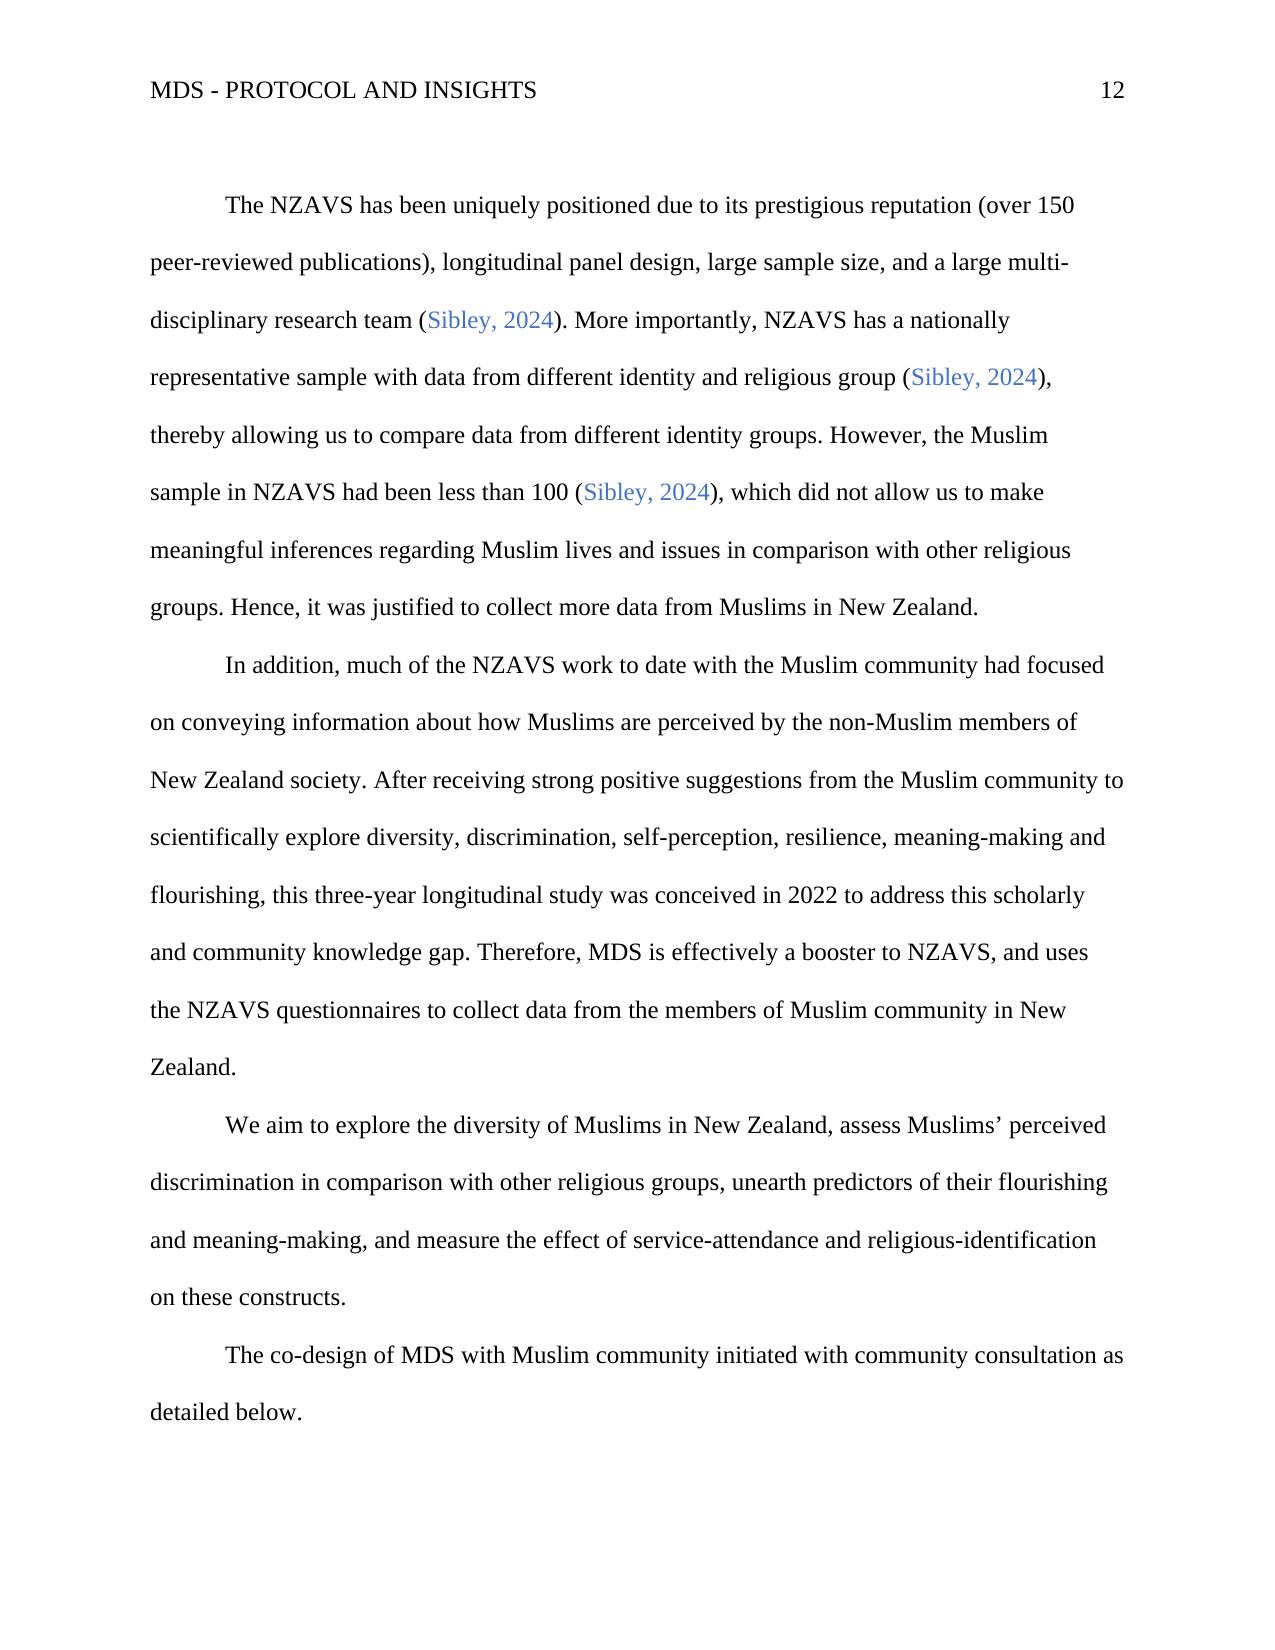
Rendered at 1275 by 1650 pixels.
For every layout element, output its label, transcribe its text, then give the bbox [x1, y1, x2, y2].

text The co-design of MDS with Muslim community initiated with community consultation as detailed below. [150, 1340, 1125, 1426]
text The NZAVS has been uniquely positioned due to its prestigious reputation (over 150 peer-reviewed publications), longitudinal panel design, large sample size, and a large multi-disciplinary research team (Sibley, 2024). More importantly, NZAVS has a nationally representative sample with data from different identity and religious group (Sibley, 2024), thereby allowing us to compare data from different identity groups. However, the Muslim sample in NZAVS had been less than 100 (Sibley, 2024), which did not allow us to make meaningful inferences regarding Muslim lives and issues in comparison with other religious groups. Hence, it was justified to collect more data from Muslims in New Zealand. [150, 190, 1125, 621]
text In addition, much of the NZAVS work to date with the Muslim community had focused on conveying information about how Muslims are perceived by the non-Muslim members of New Zealand society. After receiving strong positive suggestions from the Muslim community to scientifically explore diversity, discrimination, self-perception, resilience, meaning-making and flourishing, this three-year longitudinal study was conceived in 2022 to address this scholarly and community knowledge gap. Therefore, MDS is effectively a booster to NZAVS, and uses the NZAVS questionnaires to collect data from the members of Muslim community in New Zealand. [150, 650, 1125, 1081]
text We aim to explore the diversity of Muslims in New Zealand, assess Muslims’ perceived discrimination in comparison with other religious groups, unearth predictors of their flourishing and meaning-making, and measure the effect of service-attendance and religious-identification on these constructs. [150, 1110, 1125, 1311]
